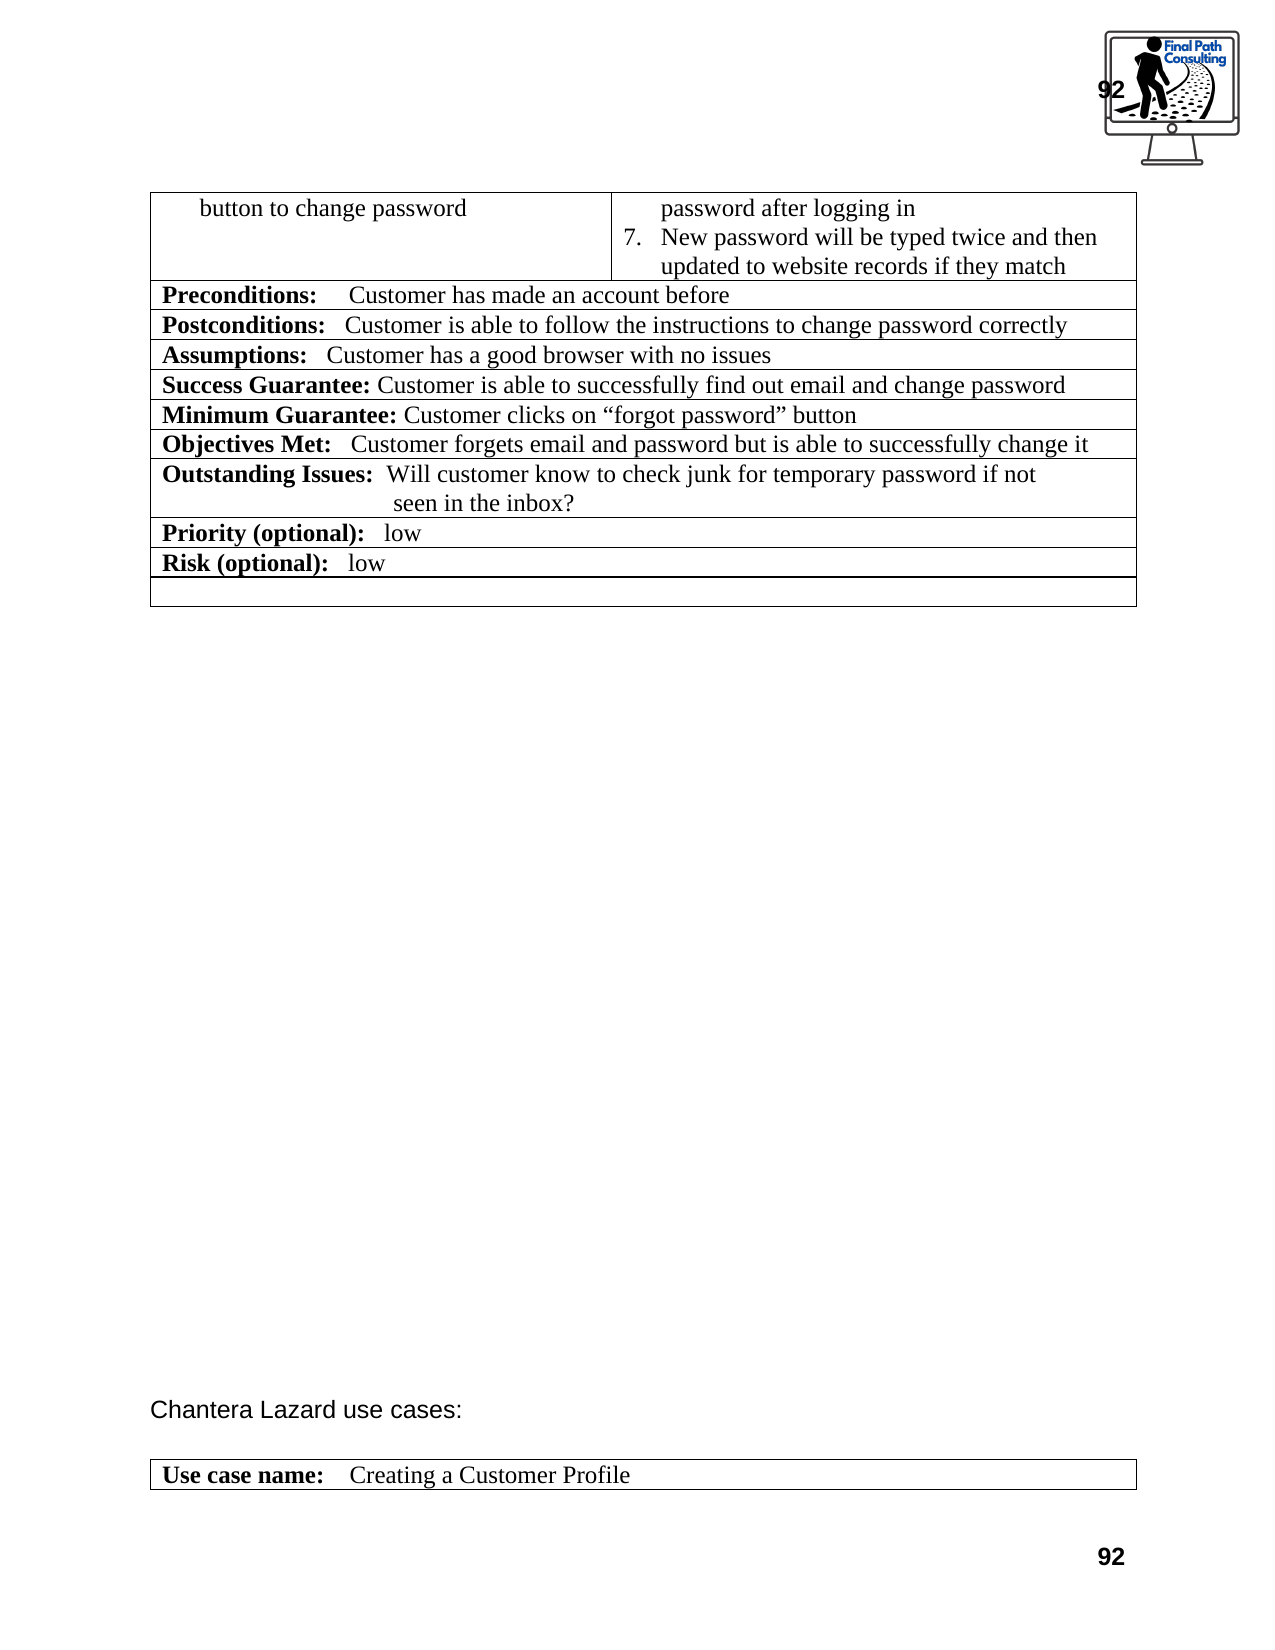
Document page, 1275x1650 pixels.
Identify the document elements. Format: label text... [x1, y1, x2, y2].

picture [1098, 89, 1107, 96]
picture [1098, 18, 1247, 174]
table_cell Objectives Met: Customer forgets email and password but is able to successfully change it [151, 430, 1136, 458]
table_header Use case name: Creating a Customer Profile [151, 1460, 1136, 1488]
table_cell Assumptions: Customer has a good browser with no issues [151, 340, 1136, 369]
table_cell [151, 578, 1136, 606]
table_cell Preconditions: Customer has made an account before [151, 281, 1136, 309]
table_cell Minimum Guarantee: Customer clicks on “forgot password” button [151, 400, 1136, 428]
table_cell Postconditions: Customer is able to follow the instructions to change password correctly [151, 310, 1136, 339]
table_cell Priority (optional): low [151, 518, 1136, 547]
table_cell Success Guarantee: Customer is able to successfully find out email and change password [151, 370, 1136, 399]
table_cell Risk (optional): low [151, 548, 1136, 576]
table_cell Outstanding Issues: Will customer know to check junk for temporary password if not seen in the inbox? [151, 459, 1136, 517]
text Chantera Lazard use cases: [150, 1395, 1125, 1424]
